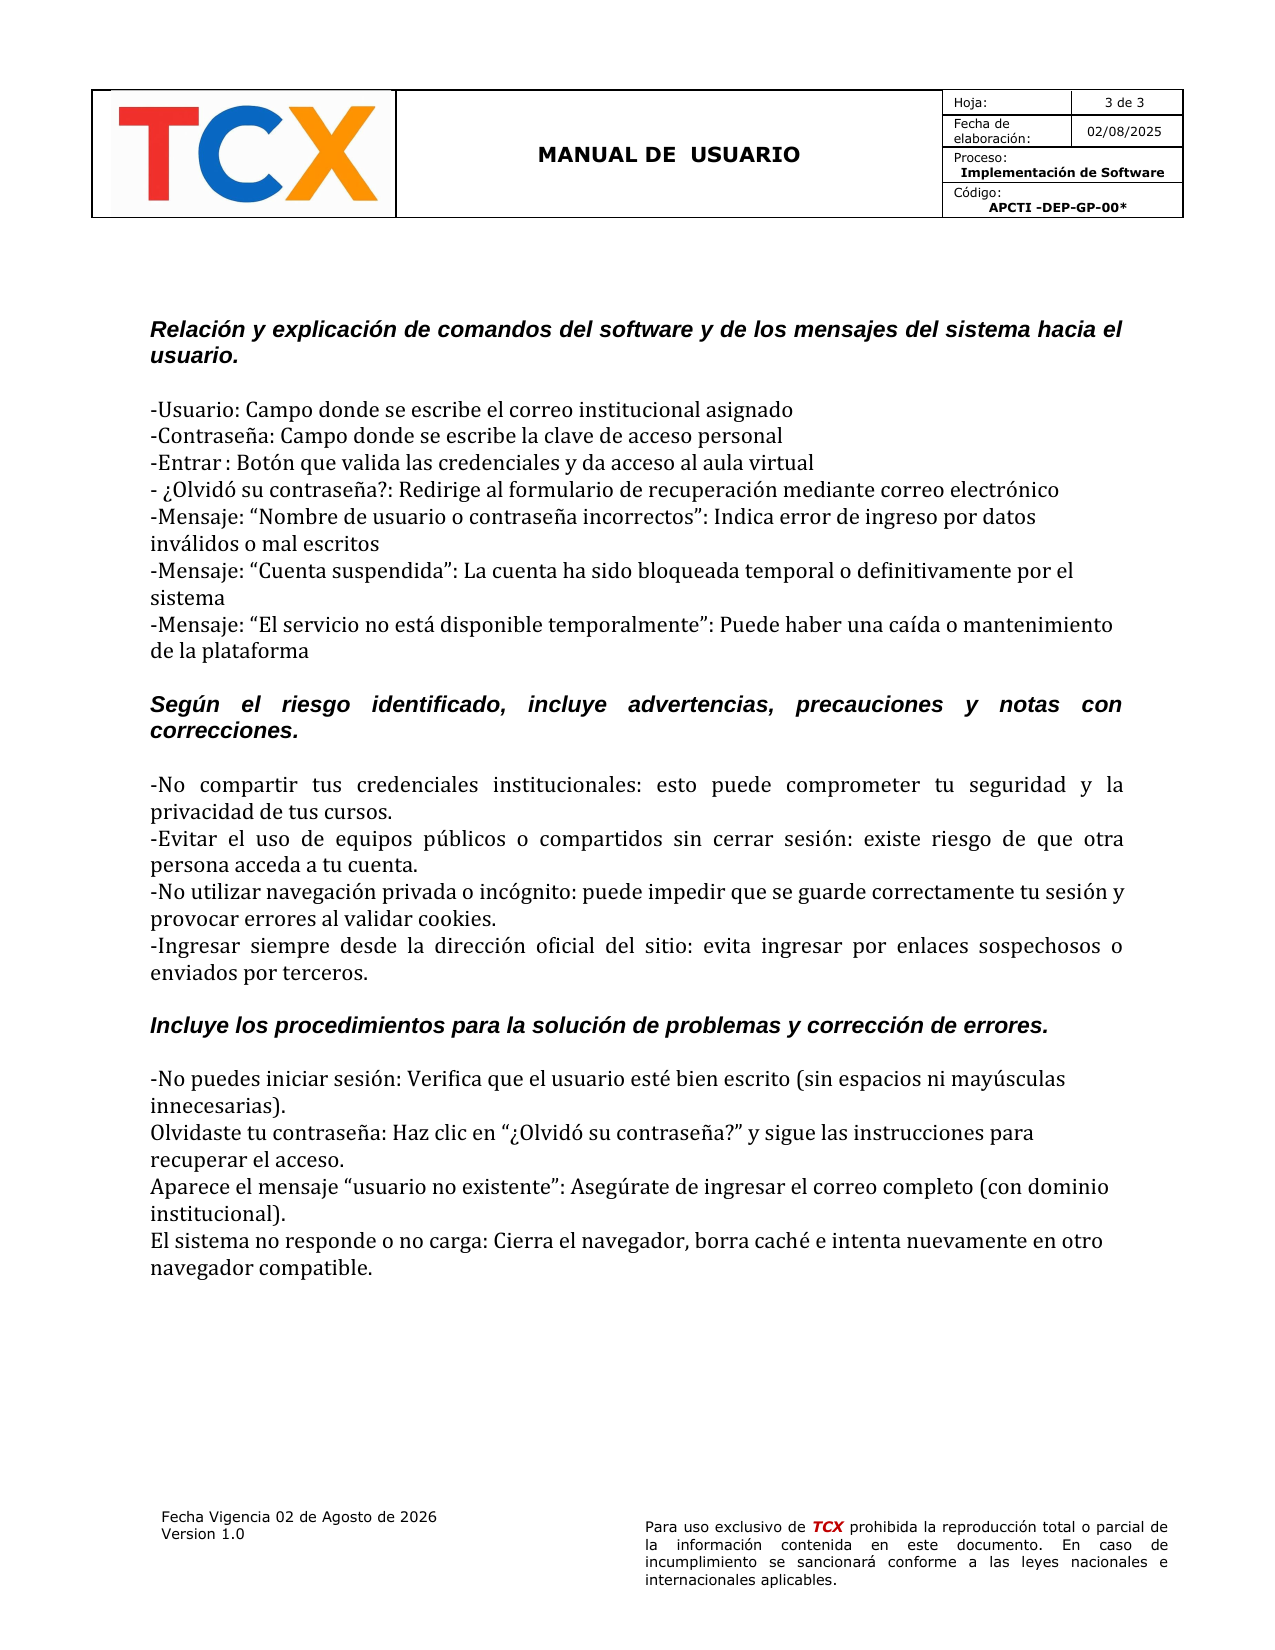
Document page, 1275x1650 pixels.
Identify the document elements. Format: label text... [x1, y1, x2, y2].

text -Evitar el uso de equipos públicos o compartidos sin cerrar sesión: existe riesgo de que otra persona acceda a tu cuenta. [150, 824, 1125, 878]
text Relación y explicación de comandos del software y de los mensajes del sistema hacia el usuario. [150, 316, 1125, 368]
text Olvidaste tu contraseña: Haz clic en “¿Olvidó su contraseña?” y sigue las instrucciones para recuperar el acceso. [150, 1119, 1125, 1172]
text -Entrar : Botón que valida las credenciales y da acceso al aula virtual [150, 449, 1125, 476]
text -No compartir tus credenciales institucionales: esto puede comprometer tu seguridad y la privacidad de tus cursos. [150, 770, 1125, 824]
text Incluye los procedimientos para la solución de problemas y corrección de errores. [150, 1012, 1125, 1039]
text -Mensaje: “Cuenta suspendida”: La cuenta ha sido bloqueada temporal o definitivamente por el sistema [150, 556, 1125, 610]
text -Mensaje: “Nombre de usuario o contraseña incorrectos”: Indica error de ingreso por datos inválidos o mal escritos [150, 503, 1125, 556]
text -Mensaje: “El servicio no está disponible temporalmente”: Puede haber una caída o mantenimiento de la plataforma [150, 610, 1125, 664]
text El sistema no responde o no carga: Cierra el navegador, borra caché e intenta nuevamente en otro navegador compatible. [150, 1226, 1125, 1280]
text -Usuario: Campo donde se escribe el correo institucional asignado [150, 395, 1125, 422]
text -No puedes iniciar sesión: Verifica que el usuario esté bien escrito (sin espacios ni mayúsculas innecesarias). [150, 1065, 1125, 1119]
picture [111, 90, 392, 217]
text -Ingresar siempre desde la dirección oficial del sitio: evita ingresar por enlaces sospechosos o enviados por terceros. [150, 932, 1125, 985]
text - ¿Olvidó su contraseña?: Redirige al formulario de recuperación mediante correo electrónico [150, 476, 1125, 503]
text Aparece el mensaje “usuario no existente”: Asegúrate de ingresar el correo completo (con dominio institucional). [150, 1172, 1125, 1226]
text -Contraseña: Campo donde se escribe la clave de acceso personal [150, 422, 1125, 449]
text -No utilizar navegación privada o incógnito: puede impedir que se guarde correctamente tu sesión y provocar errores al validar cookies. [150, 878, 1125, 932]
text Según el riesgo identificado, incluye advertencias, precauciones y notas con correcciones. [150, 691, 1125, 743]
